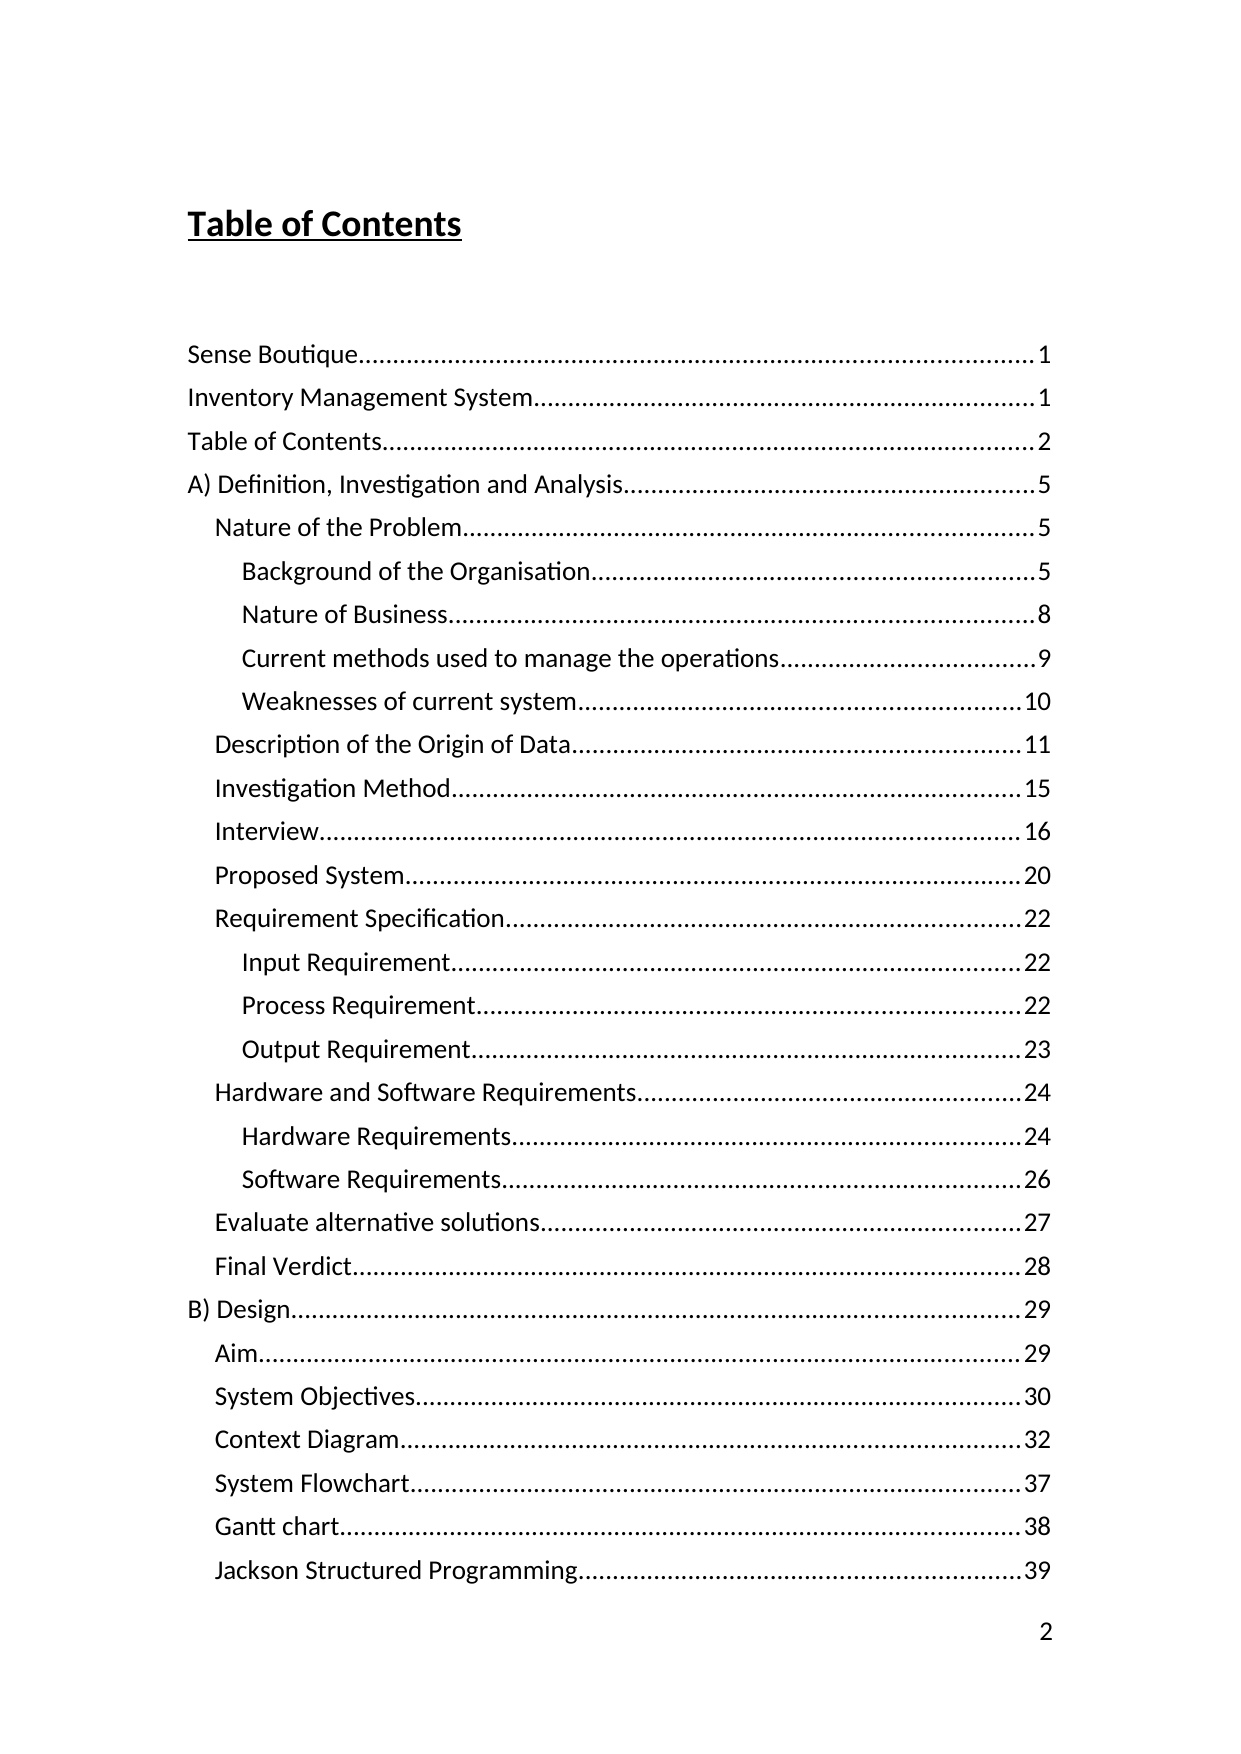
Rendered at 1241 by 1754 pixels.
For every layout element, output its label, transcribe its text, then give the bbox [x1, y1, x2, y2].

subtitle Table of Contents [187, 200, 1053, 246]
